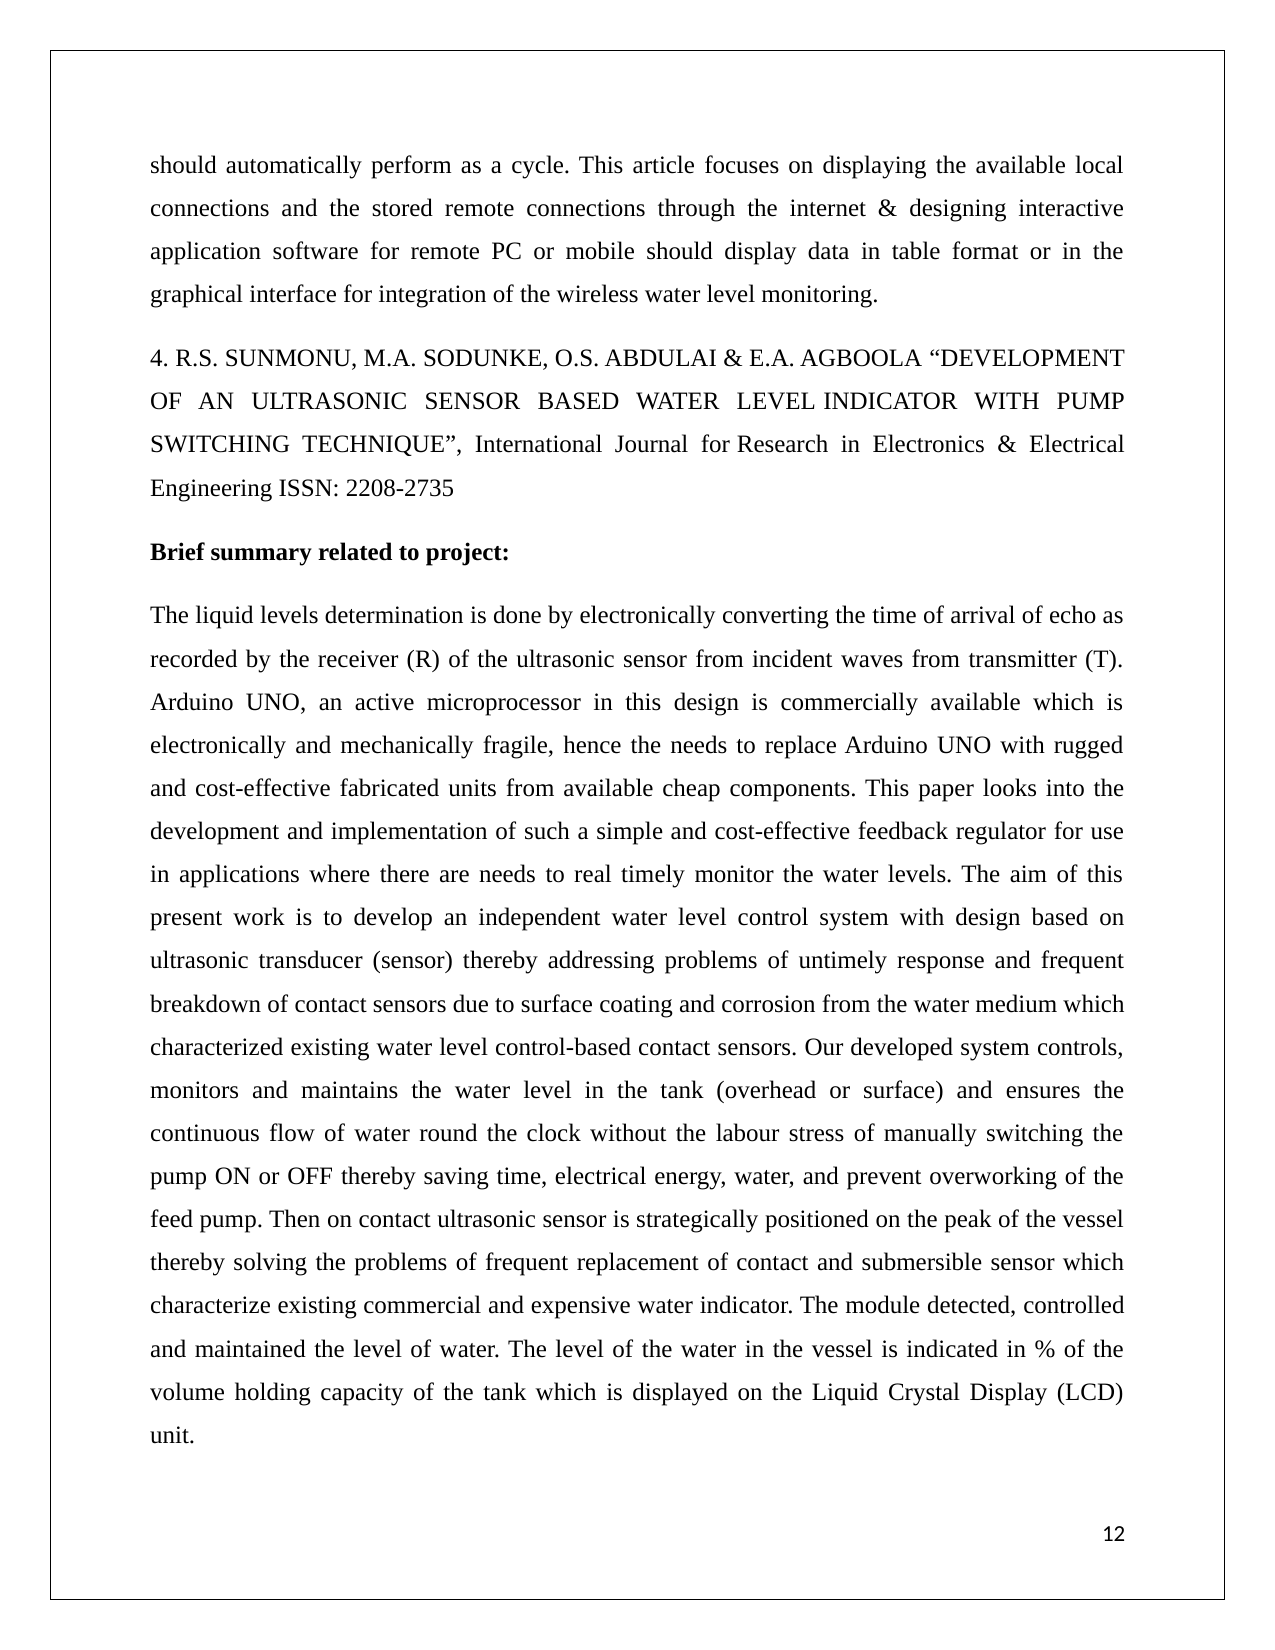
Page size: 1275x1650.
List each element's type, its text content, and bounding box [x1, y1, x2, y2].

text Brief summary related to project: [150, 537, 1125, 565]
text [150, 150, 1125, 308]
text The liquid levels determination is done by electronically converting the time of arrival of echo as recorded by the receiver (R) of the ultrasonic sensor from incident waves from transmitter (T). Arduino UNO, an active microprocessor in this design is commercially available which is electronically and mechanically fragile, hence the needs to replace Arduino UNO with rugged and cost-effective fabricated units from available cheap components. This paper looks into the development and implementation of such a simple and cost-effective feedback regulator for use in applications where there are needs to real timely monitor the water levels. The aim of this present work is to develop an independent water level control system with design based on ultrasonic transducer (sensor) thereby addressing problems of untimely response and frequent breakdown of contact sensors due to surface coating and corrosion from the water medium which characterized existing water level control-based contact sensors. Our developed system controls, monitors and maintains the water level in the tank (overhead or surface) and ensures the continuous flow of water round the clock without the labour stress of manually switching the pump ON or OFF thereby saving time, electrical energy, water, and prevent overworking of the feed pump. Then on contact ultrasonic sensor is strategically positioned on the peak of the vessel thereby solving the problems of frequent replacement of contact and submersible sensor which characterize existing commercial and expensive water indicator. The module detected, controlled and maintained the level of water. The level of the water in the vessel is indicated in % of the volume holding capacity of the tank which is displayed on the Liquid Crystal Display (LCD) unit. [150, 601, 1125, 1449]
text 4. R.S. SUNMONU, M.A. SODUNKE, O.S. ABDULAI & E.A. AGBOOLA “DEVELOPMENT OF AN ULTRASONIC SENSOR BASED WATER LEVEL INDICATOR WITH PUMP SWITCHING TECHNIQUE”, International Journal for Research in Electronics & Electrical Engineering ISSN: 2208-2735 [150, 343, 1125, 501]
